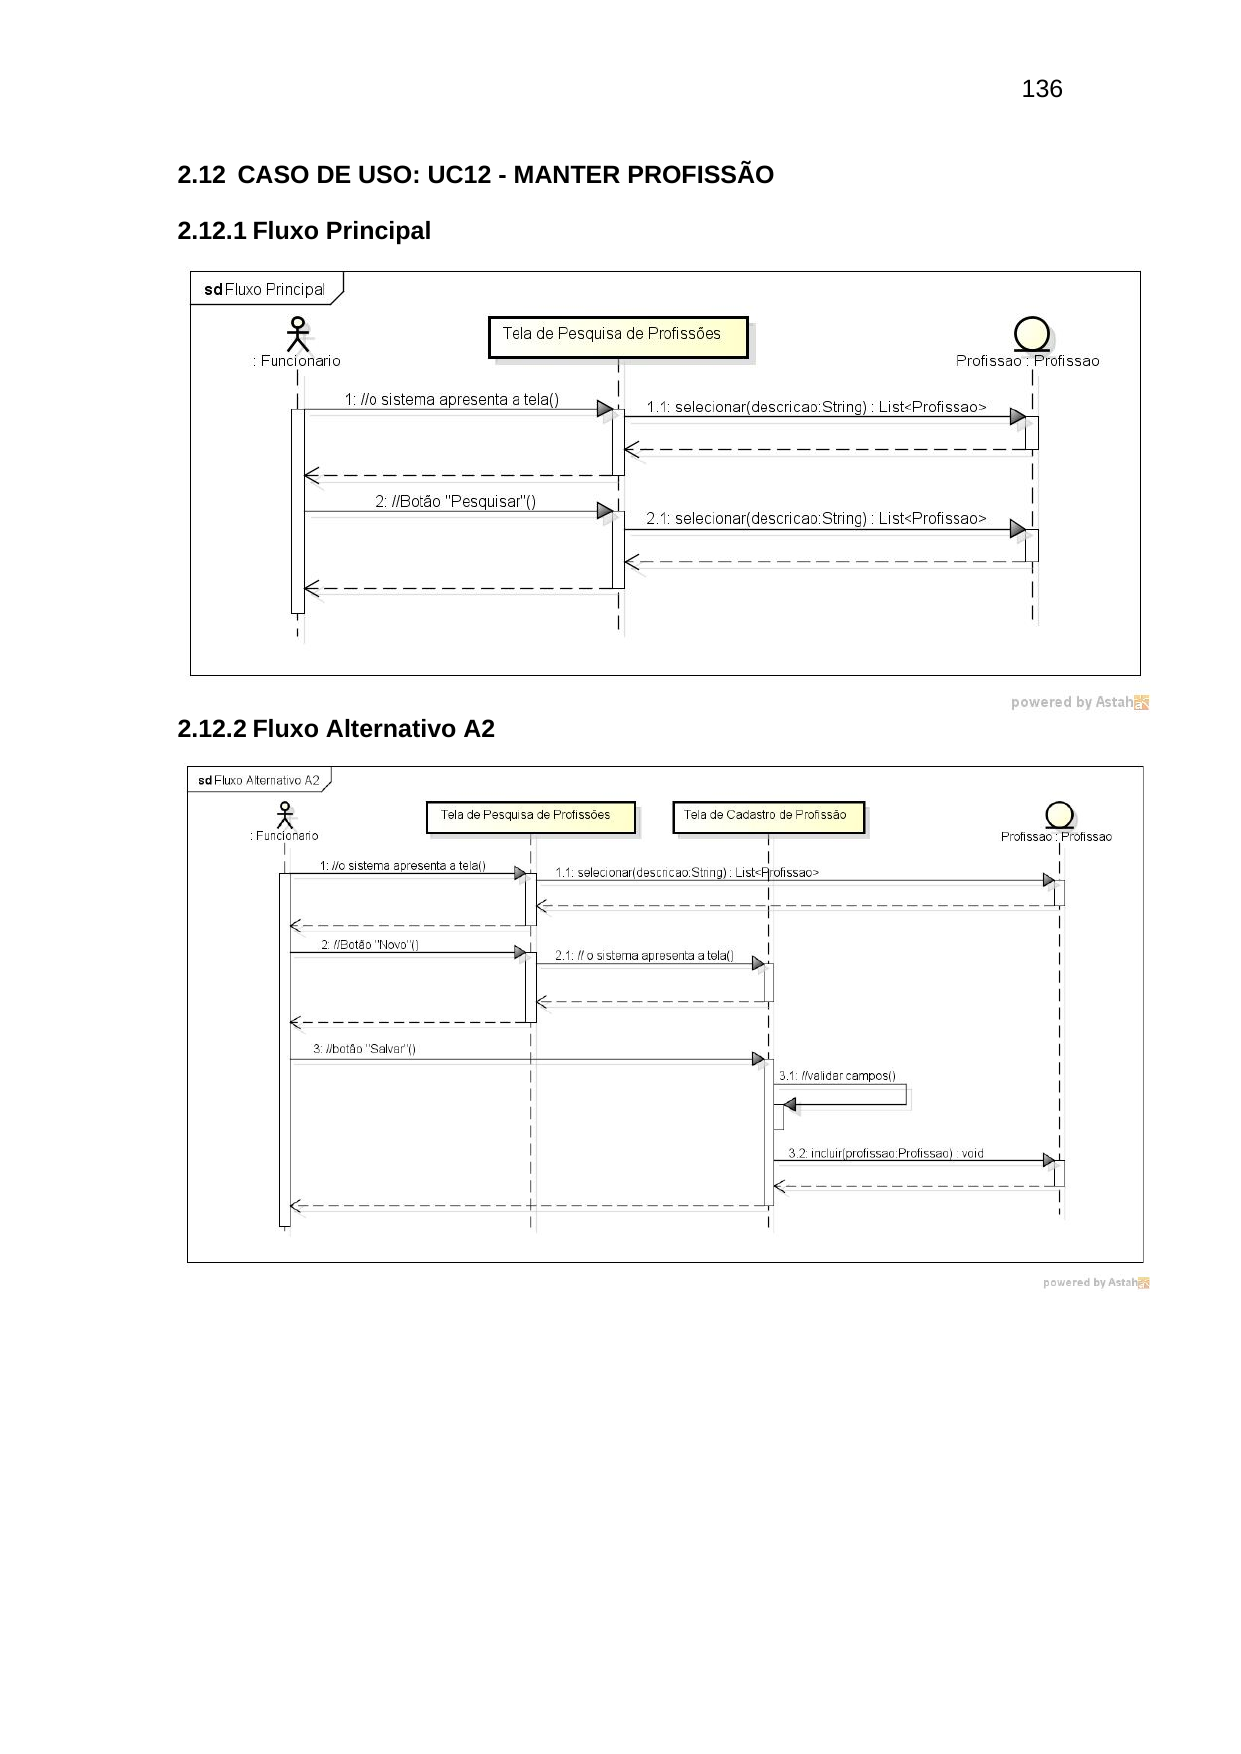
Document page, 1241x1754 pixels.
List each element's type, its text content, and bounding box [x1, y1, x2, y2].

text Caso de uso: UC12 - Manter Profissão [177, 160, 1063, 189]
text Fluxo Alternativo A2 [177, 714, 1063, 743]
picture [177, 258, 1153, 714]
text Fluxo Principal [177, 216, 1063, 244]
picture [177, 757, 1153, 1292]
